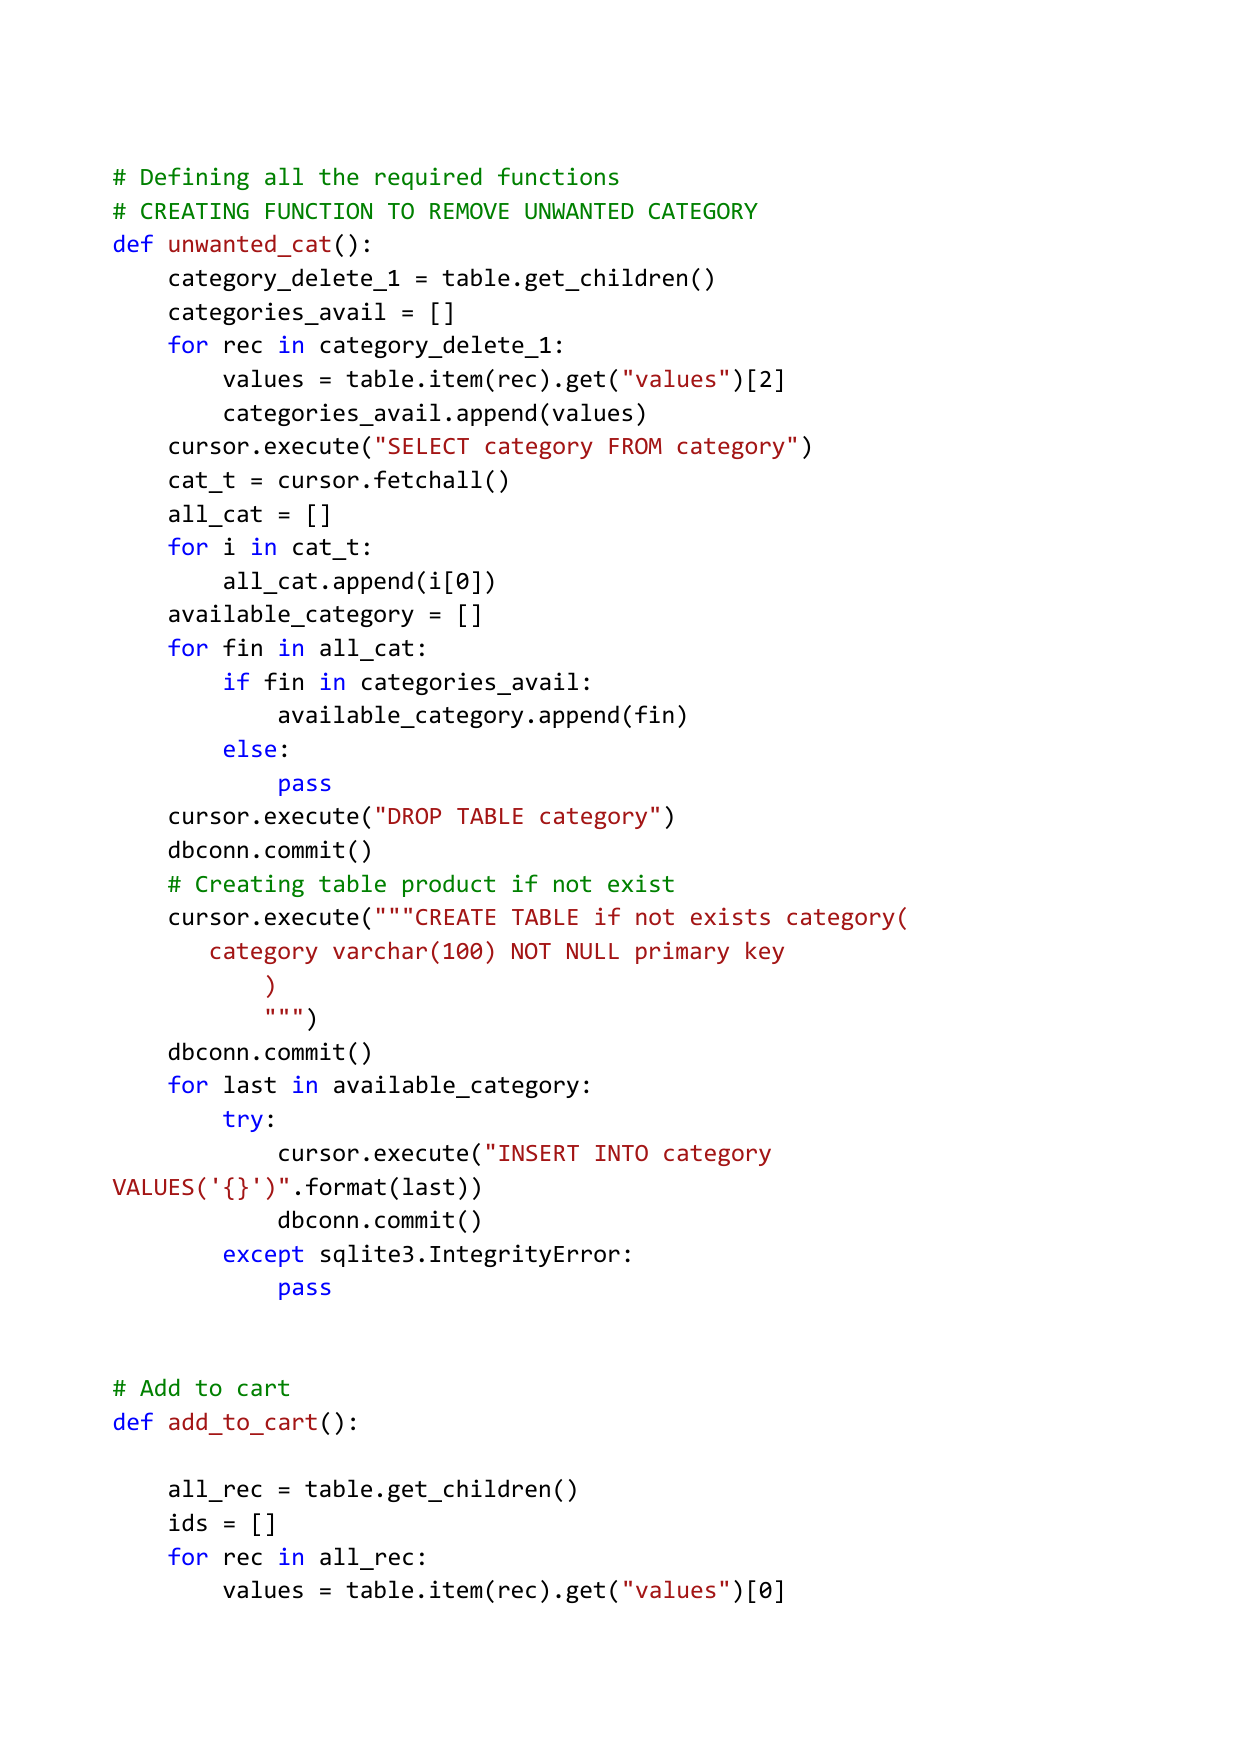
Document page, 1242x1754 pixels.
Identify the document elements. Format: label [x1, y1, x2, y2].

table_header [102, 152, 1140, 1616]
